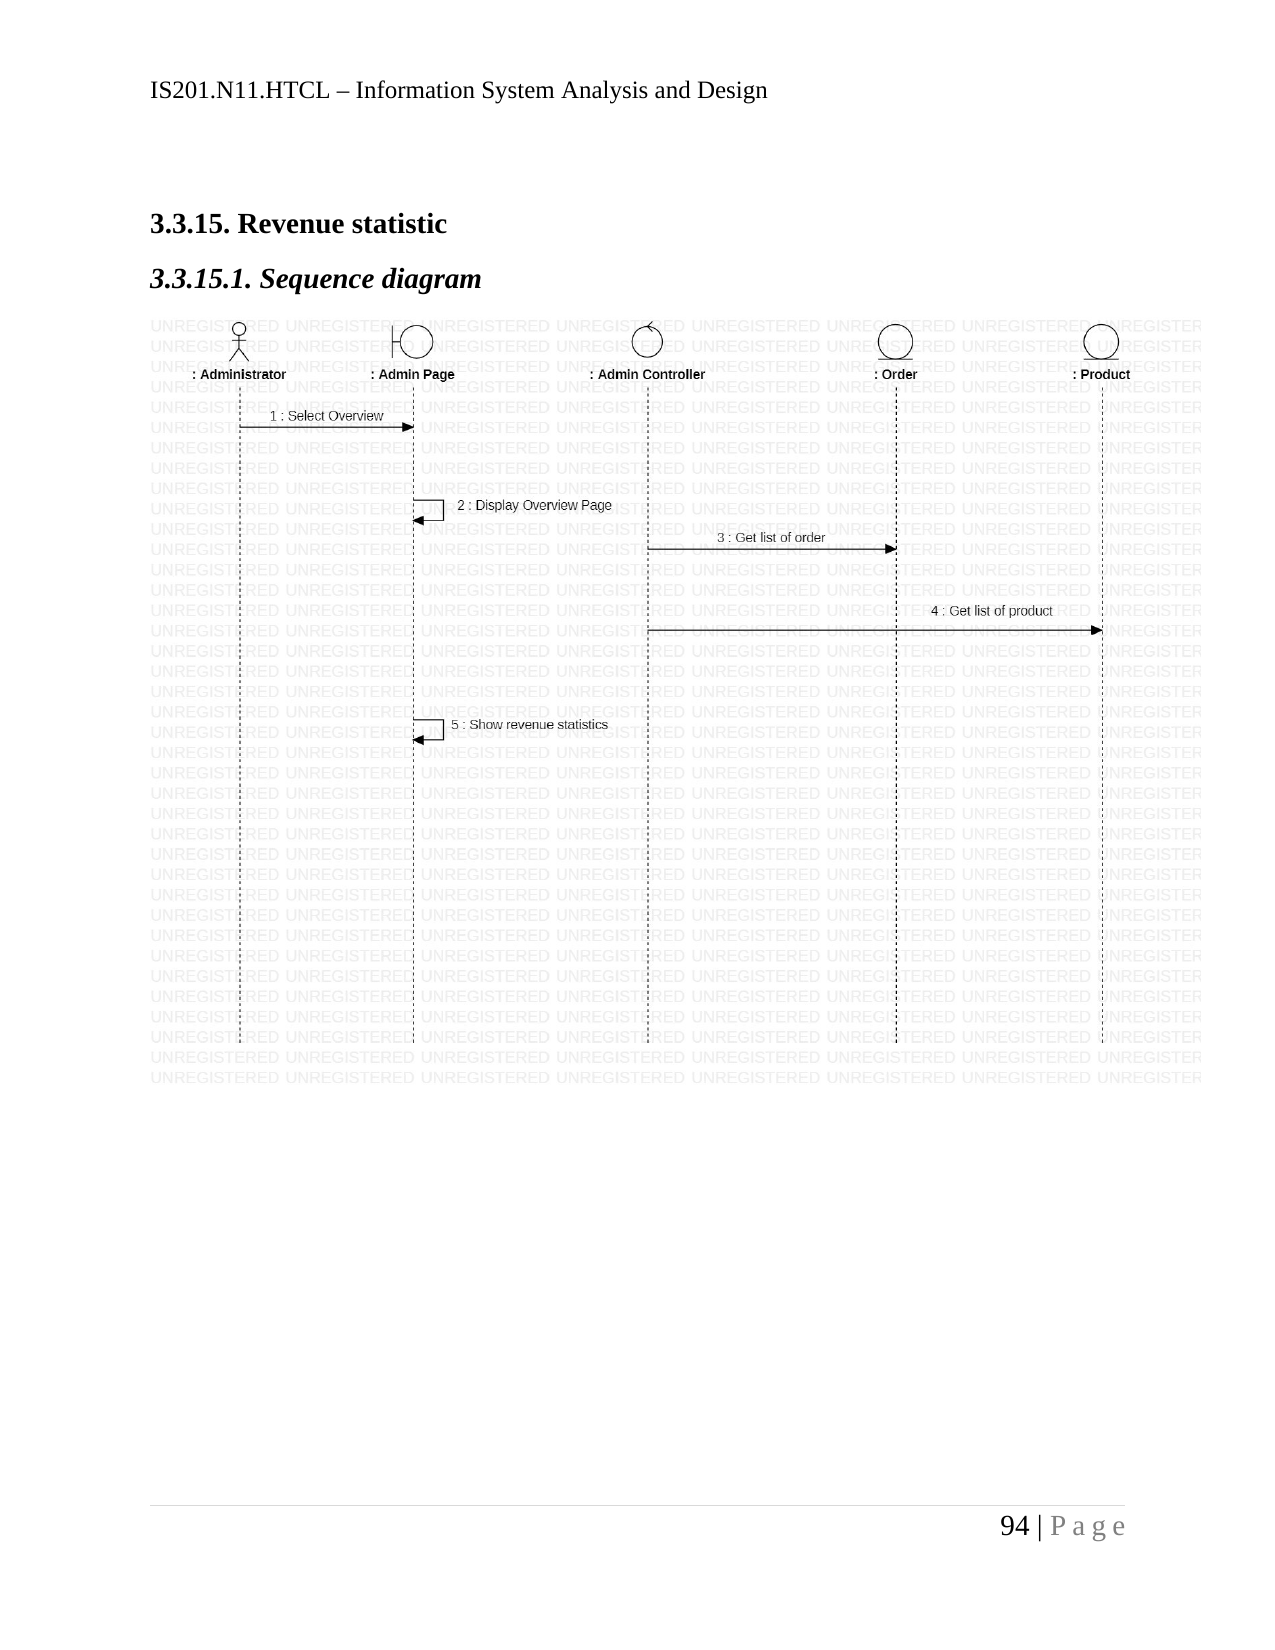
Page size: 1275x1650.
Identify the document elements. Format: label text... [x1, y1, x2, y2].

subtitle 3.3.15.1. Sequence diagram [150, 261, 1125, 294]
picture [150, 311, 1201, 1085]
subtitle 3.3.15. Revenue statistic [150, 150, 1125, 240]
